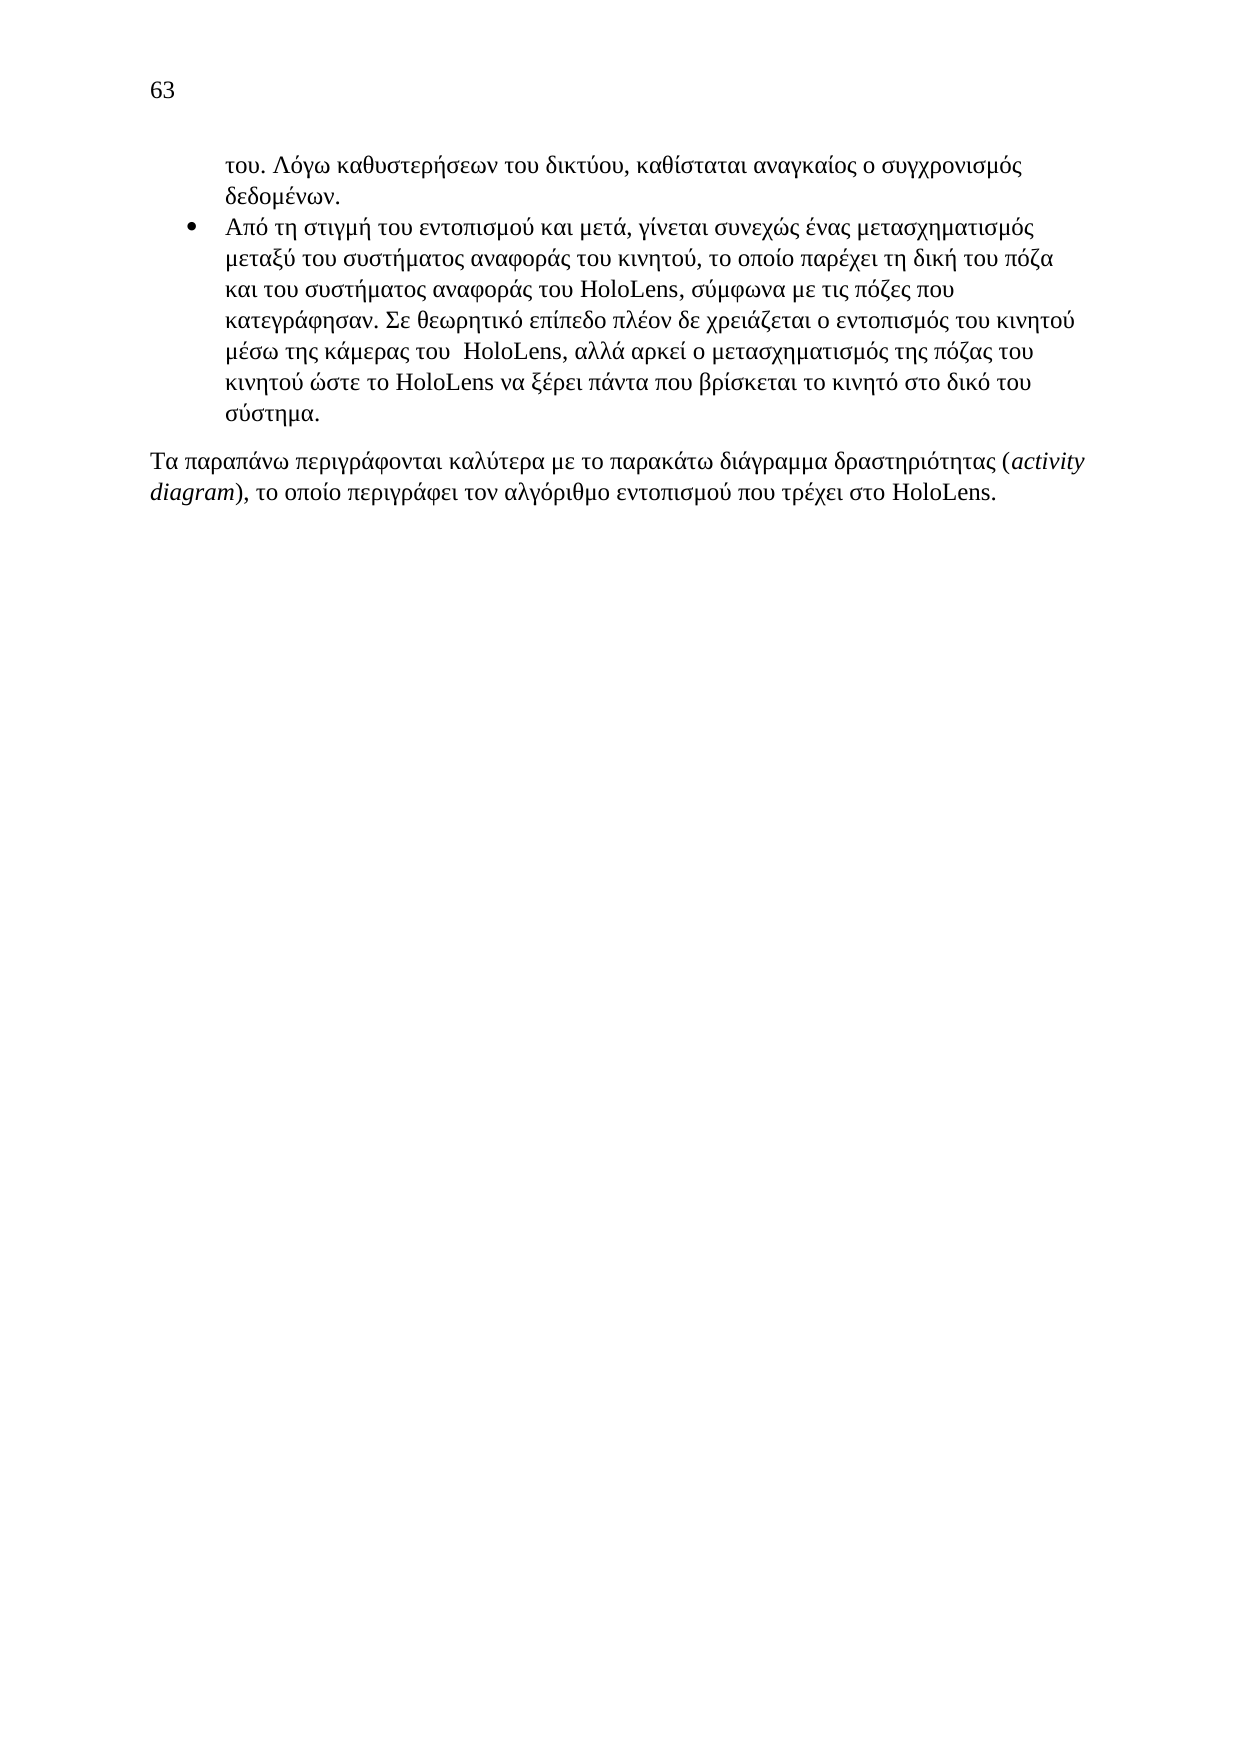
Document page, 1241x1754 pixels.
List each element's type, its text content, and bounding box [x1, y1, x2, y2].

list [187, 150, 1090, 210]
text Τα παραπάνω περιγράφονται καλύτερα με το παρακάτω διάγραμμα δραστηριότητας (activity diagram), το οποίο περιγράφει τον αλγόριθμο εντοπισμού που τρέχει στο HoloLens. [150, 446, 1090, 506]
list Από τη στιγμή του εντοπισμού και μετά, γίνεται συνεχώς ένας μετασχηματισμός μεταξύ του συστήματος αναφοράς του κινητού, το οποίο παρέχει τη δική του πόζα και του συστήματος αναφοράς του HoloLens, σύμφωνα με τις πόζες που κατεγράφησαν. Σε θεωρητικό επίπεδο πλέον δε χρειάζεται ο εντοπισμός του κινητού μέσω της κάμερας του HoloLens, αλλά αρκεί ο μετασχηματισμός της πόζας του κινητού ώστε το HoloLens να ξέρει πάντα που βρίσκεται το κινητό στο δικό του σύστημα. [187, 212, 1090, 427]
